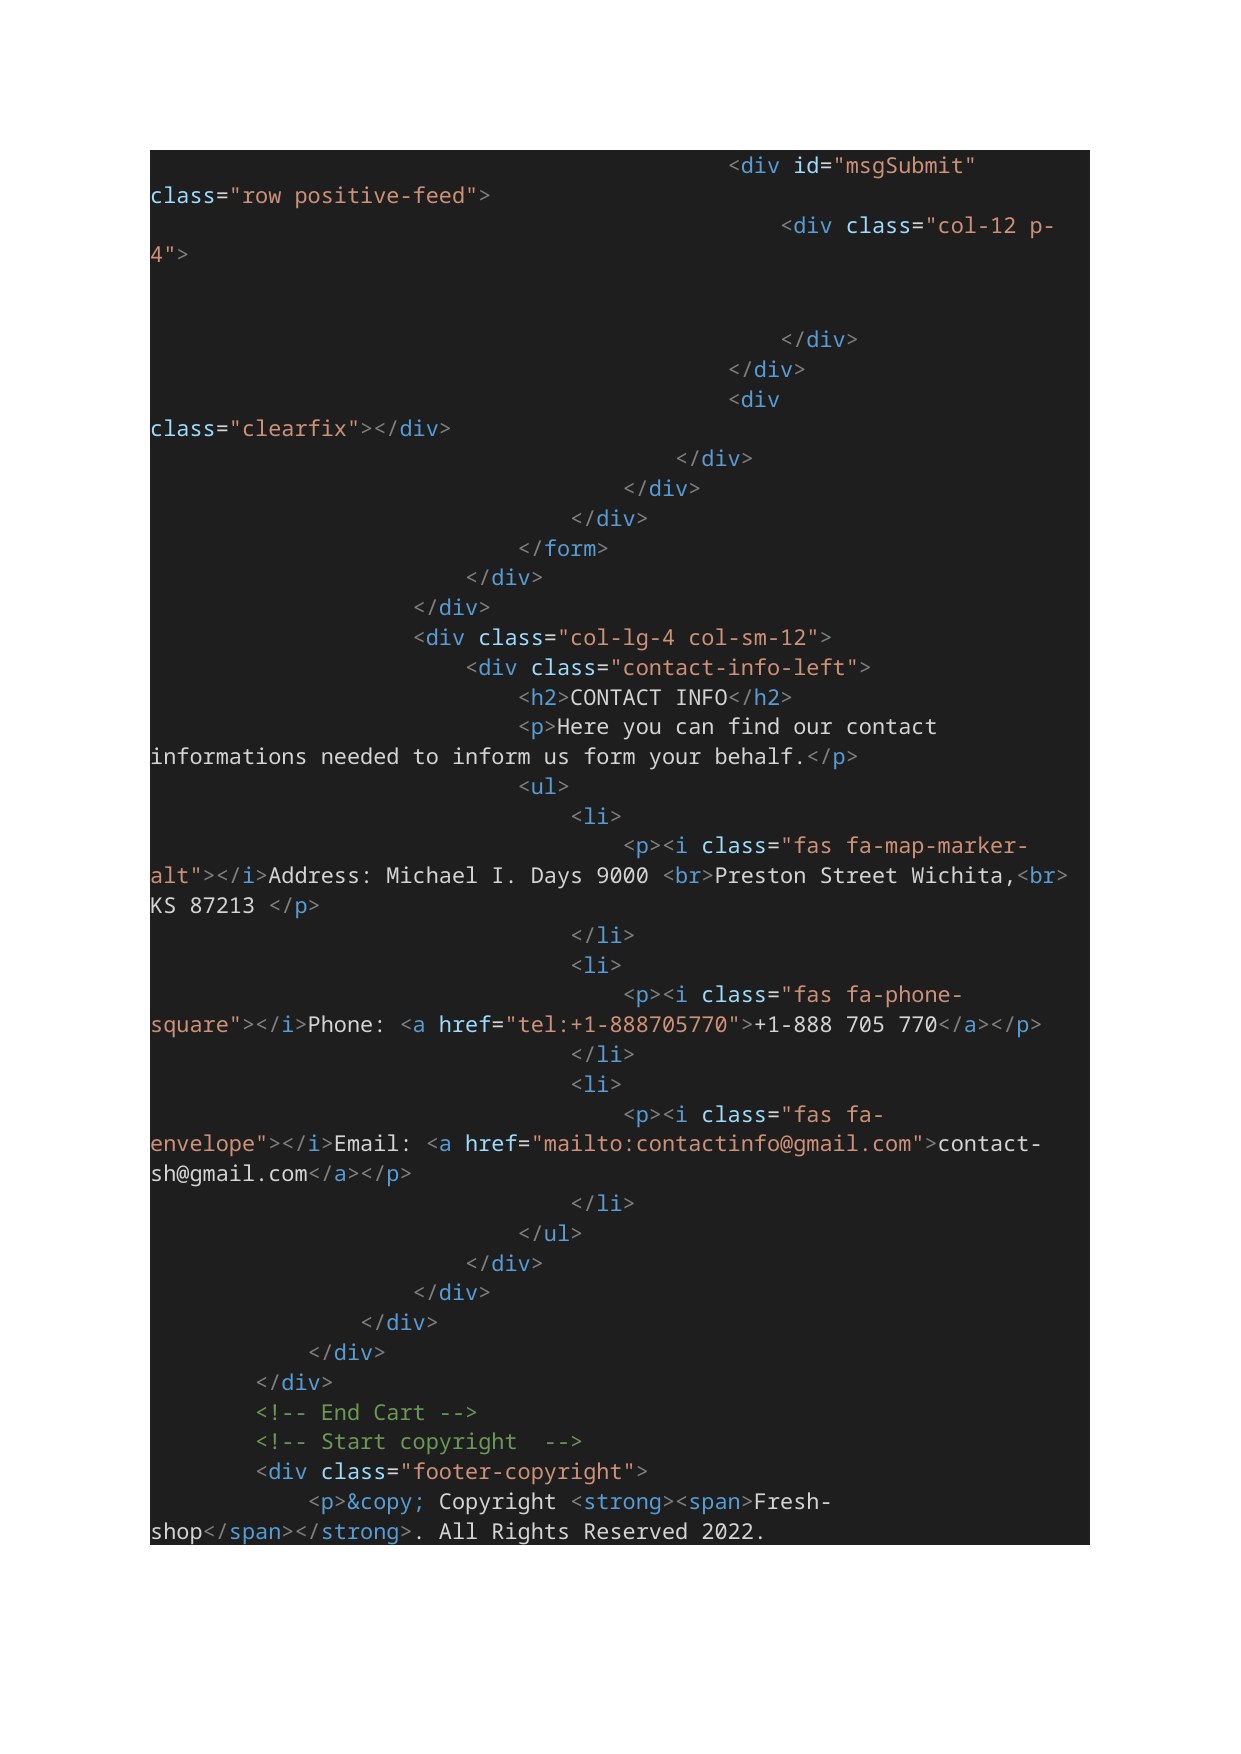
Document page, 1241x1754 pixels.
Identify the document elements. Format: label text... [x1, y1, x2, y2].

text <div class="col-lg-4 col-sm-12"> [150, 622, 1090, 652]
text <p><i class="fas fa-envelope"></i>Email: <a href="mailto:contactinfo@gmail.com">contact-sh@gmail.com</a></p> [150, 1098, 1090, 1188]
text </li> [150, 1039, 1090, 1069]
text </ul> [150, 1218, 1090, 1247]
text <div class="contact-info-left"> [150, 652, 1090, 681]
text </div> [150, 1247, 1090, 1277]
text </li> [150, 1188, 1090, 1218]
text </div> [150, 1277, 1090, 1307]
text <li> [150, 801, 1090, 830]
text </div> [150, 324, 1090, 354]
text <li> [150, 1069, 1090, 1098]
text <ul> [150, 771, 1090, 801]
text </form> [150, 532, 1090, 562]
text </div> [150, 503, 1090, 532]
text </div> [150, 473, 1090, 503]
text <div class="footer-copyright"> [150, 1456, 1090, 1486]
text </div> [150, 443, 1090, 473]
text </div> [150, 1337, 1090, 1367]
text <p><i class="fas fa-map-marker-alt"></i>Address: Michael I. Days 9000 <br>Preston Street Wichita,<br> KS 87213 </p> [150, 830, 1090, 920]
text </div> [150, 1367, 1090, 1396]
text <li> [150, 949, 1090, 979]
text <!-- End Cart --> [150, 1396, 1090, 1426]
text <p>Here you can find our contact informations needed to inform us form your behalf.</p> [150, 711, 1090, 771]
text <p><i class="fas fa-phone-square"></i>Phone: <a href="tel:+1-888705770">+1-888 705 770</a></p> [150, 979, 1090, 1039]
text <p>&copy; Copyright <strong><span>Fresh-shop</span></strong>. All Rights Reserved 2022. [150, 1486, 1090, 1545]
text </div> [150, 562, 1090, 592]
text <h2>CONTACT INFO</h2> [150, 681, 1090, 711]
text </li> [150, 920, 1090, 949]
text <!-- Start copyright --> [150, 1426, 1090, 1456]
text </div> [150, 1307, 1090, 1337]
text </div> [150, 354, 1090, 383]
text <div class="clearfix"></div> [150, 383, 1090, 443]
text <div id="msgSubmit" class="row positive-feed"> [150, 150, 1090, 209]
text <div class="col-12 p-4"> [150, 209, 1090, 269]
text </div> [150, 592, 1090, 622]
